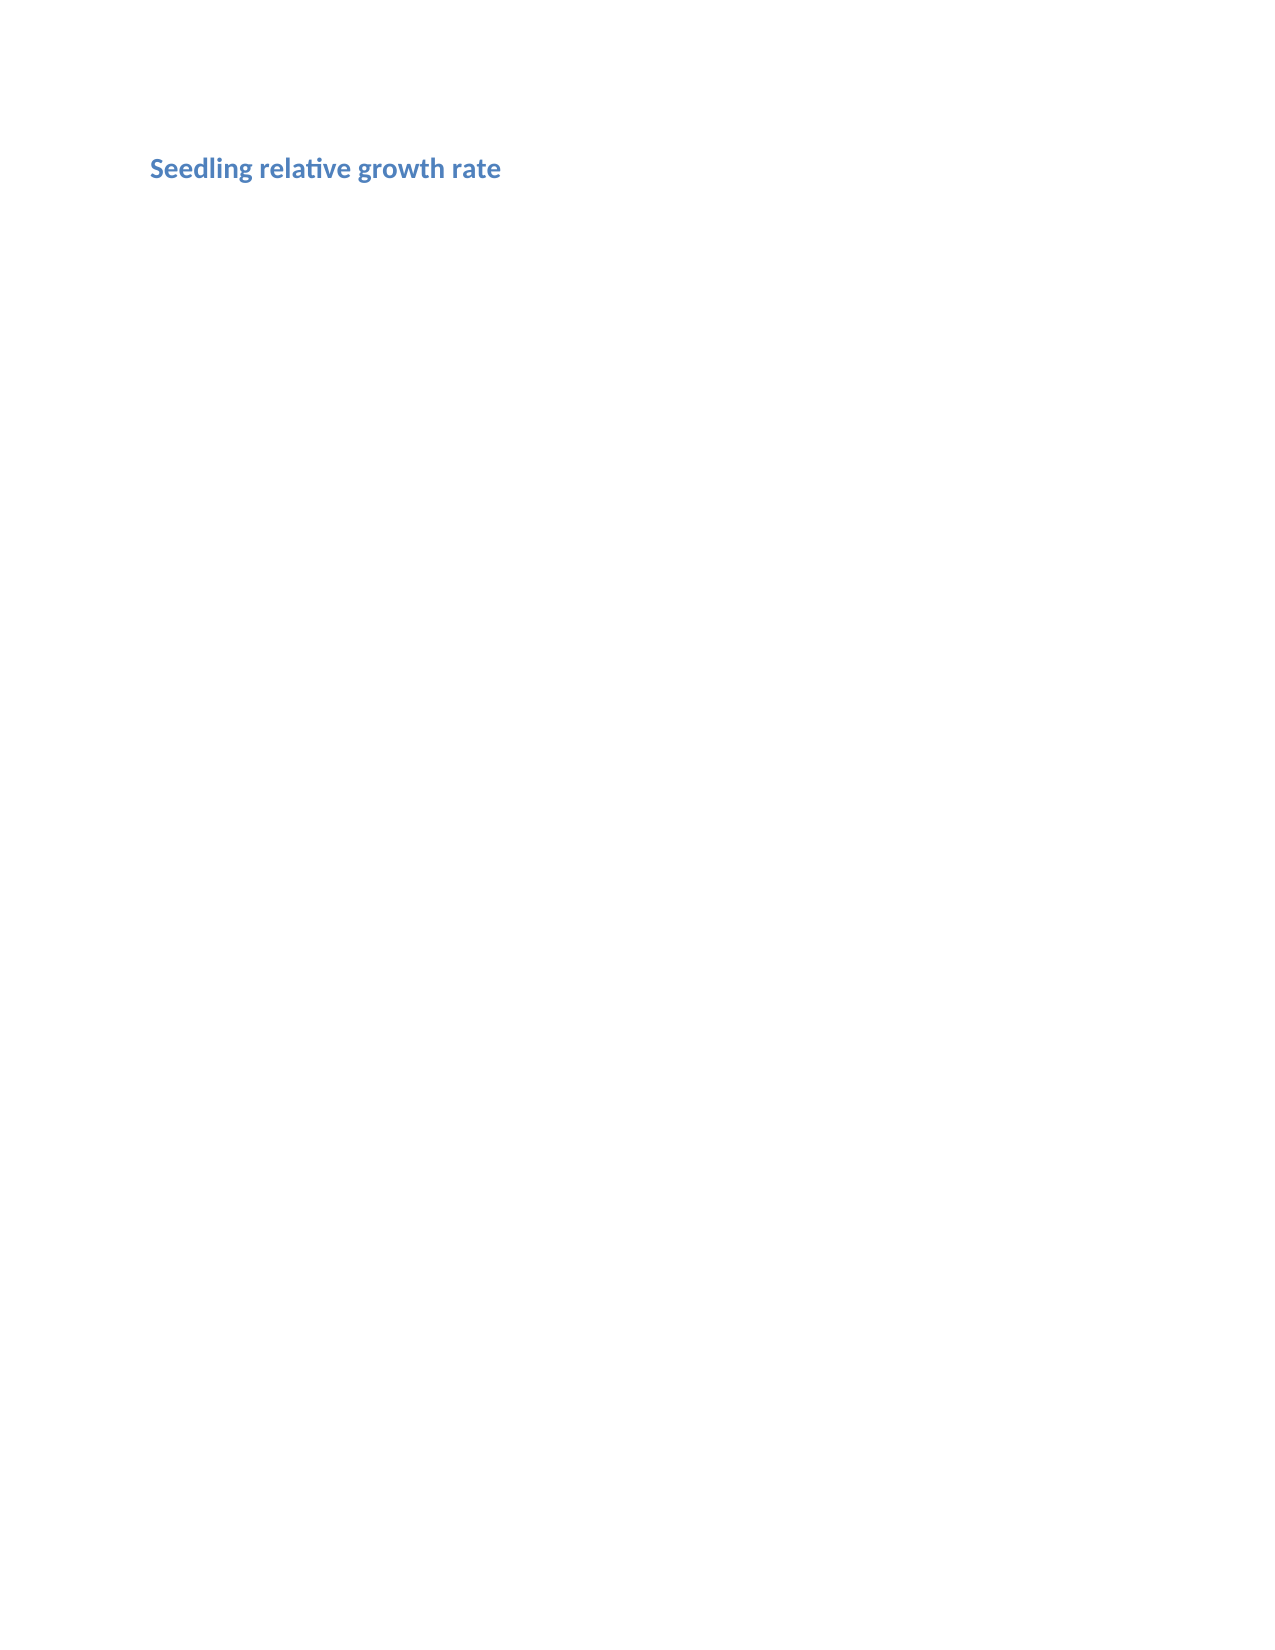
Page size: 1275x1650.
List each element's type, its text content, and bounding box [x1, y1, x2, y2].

subtitle Seedling relative growth rate [150, 150, 1125, 186]
